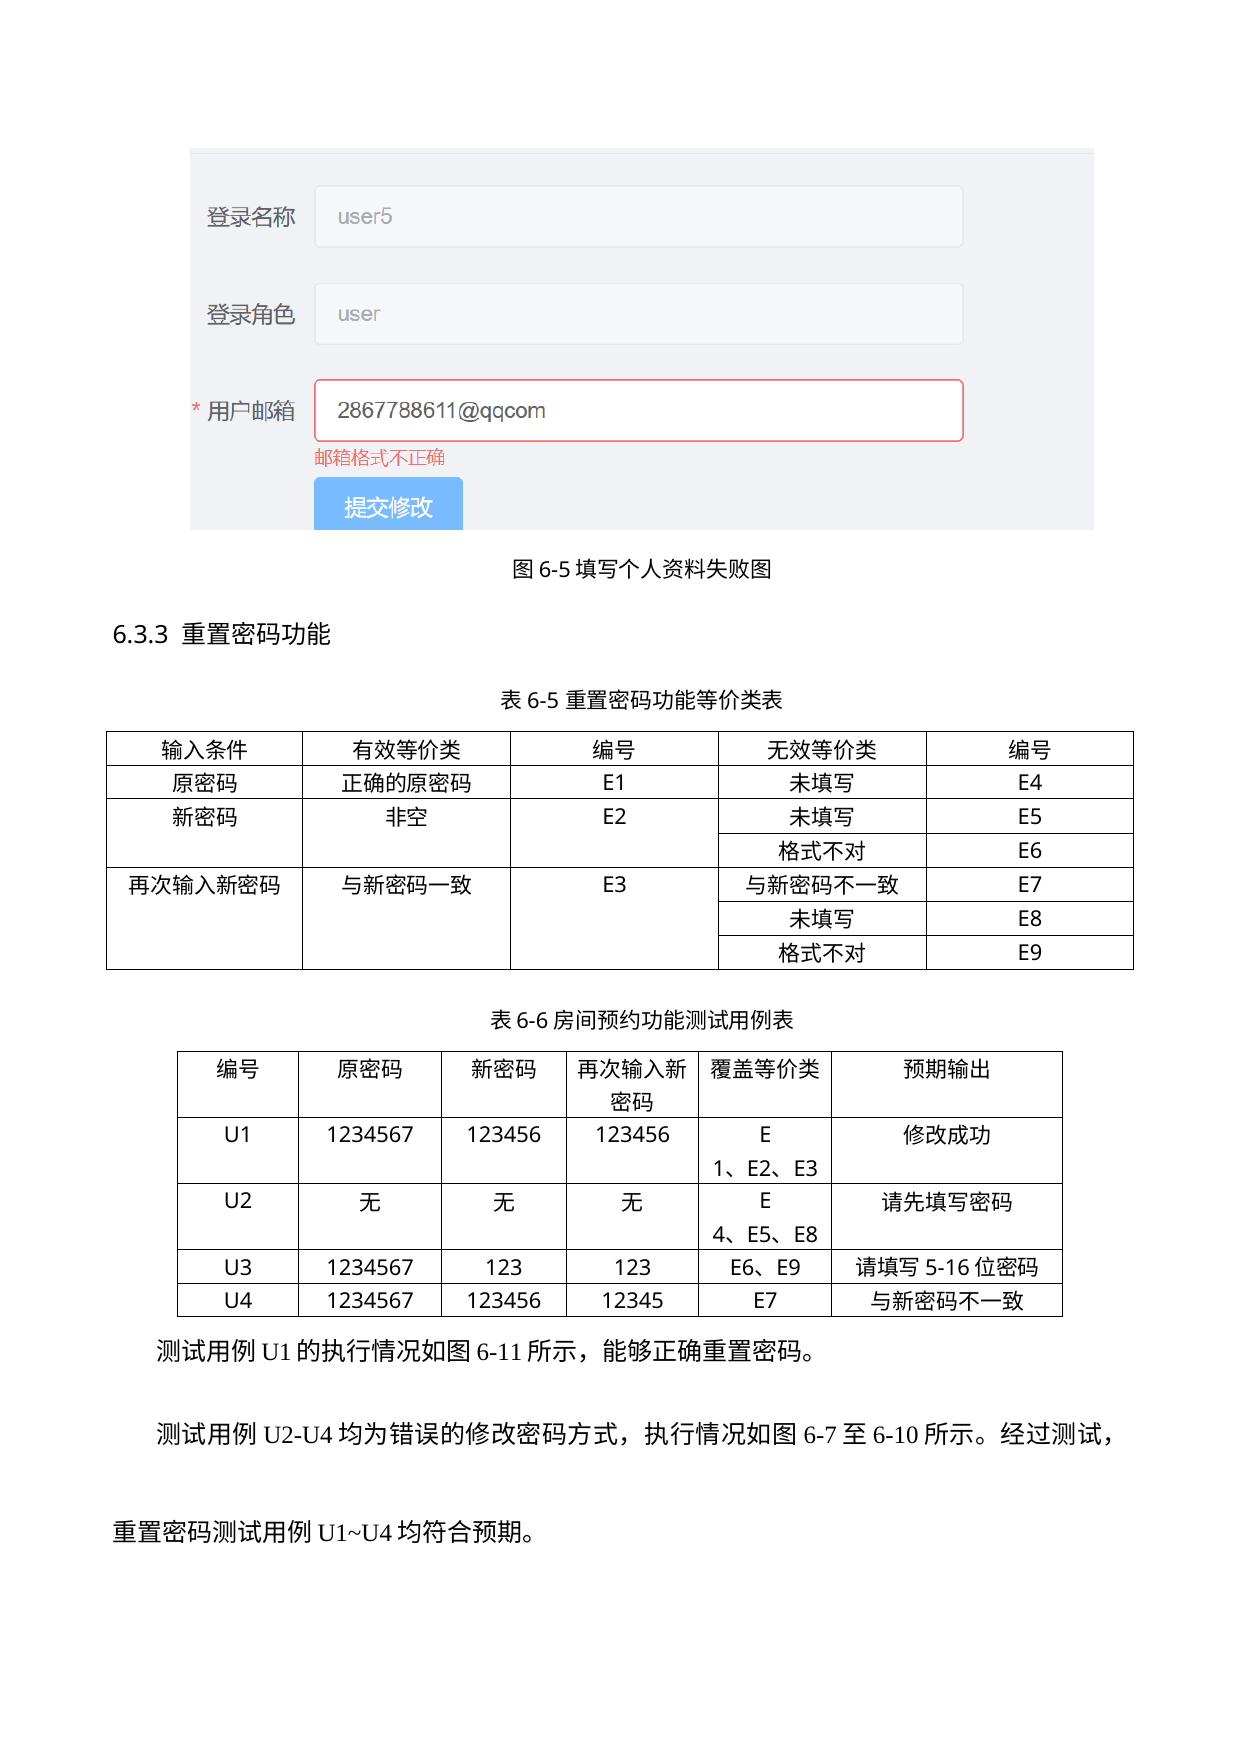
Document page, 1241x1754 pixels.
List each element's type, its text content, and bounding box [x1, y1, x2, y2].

table_header 有效等价类 [303, 732, 510, 765]
table_header 新密码 [442, 1052, 566, 1117]
table_cell 未填写 [719, 902, 926, 935]
table_cell E4、E5、E8 [699, 1184, 831, 1249]
table_header 原密码 [299, 1052, 441, 1117]
text 测试用例U1的执行情况如图6-11所示，能够正确重置密码。 [112, 1317, 1128, 1382]
table_cell 无 [442, 1184, 566, 1249]
table_cell 无 [299, 1184, 441, 1249]
table_cell E1 [511, 766, 718, 798]
table_cell 无 [567, 1184, 698, 1249]
table_cell E2 [511, 799, 718, 867]
text 表6-6 房间预约功能测试用例表 [112, 1003, 1128, 1035]
table_cell 请先填写密码 [832, 1184, 1062, 1249]
table_cell E7 [699, 1284, 831, 1316]
table_cell E3 [511, 868, 718, 969]
table_cell 新密码 [107, 799, 302, 867]
table_cell U4 [178, 1284, 298, 1316]
table_cell 12345 [567, 1284, 698, 1316]
table_cell 123 [442, 1250, 566, 1283]
text 测试用例U2-U4均为错误的修改密码方式，执行情况如图6-7至6-10所示。经过测试，重置密码测试用例U1~U4均符合预期。 [112, 1400, 1128, 1563]
table_cell 修改成功 [832, 1118, 1062, 1183]
table_cell 123456 [442, 1118, 566, 1183]
table_header 编号 [178, 1052, 298, 1117]
table_header 编号 [927, 732, 1133, 765]
table_cell E7 [927, 868, 1133, 901]
text 表6-5 重置密码功能等价类表 [112, 683, 1128, 715]
table_cell 1234567 [299, 1284, 441, 1316]
table_cell 123 [567, 1250, 698, 1283]
table_cell 1234567 [299, 1250, 441, 1283]
table_cell E6 [927, 834, 1133, 867]
table_header 编号 [511, 732, 718, 765]
table_cell 1234567 [299, 1118, 441, 1183]
table_cell 未填写 [719, 799, 926, 832]
table_cell 请填写5-16位密码 [832, 1250, 1062, 1283]
table_cell E1、E2、E3 [699, 1118, 831, 1183]
table_header 无效等价类 [719, 732, 926, 765]
table_cell U3 [178, 1250, 298, 1283]
table_header 再次输入新密码 [567, 1052, 698, 1117]
table_cell 格式不对 [719, 936, 926, 969]
table_cell 格式不对 [719, 834, 926, 867]
subtitle 6.3.3 重置密码功能 [112, 600, 1128, 665]
picture [189, 148, 1095, 530]
table_cell 与新密码不一致 [832, 1284, 1062, 1316]
table_cell 非空 [303, 799, 510, 867]
table_cell U1 [178, 1118, 298, 1183]
table_cell E6、E9 [699, 1250, 831, 1283]
table_cell 与新密码一致 [303, 868, 510, 969]
text 图6-5填写个人资料失败图 [112, 551, 1128, 584]
table_cell 再次输入新密码 [107, 868, 302, 969]
table_cell 与新密码不一致 [719, 868, 926, 901]
table_header 覆盖等价类 [699, 1052, 831, 1117]
table_cell U2 [178, 1184, 298, 1249]
table_cell 123456 [442, 1284, 566, 1316]
table_cell 123456 [567, 1118, 698, 1183]
table_header 输入条件 [107, 732, 302, 765]
table_cell 原密码 [107, 766, 302, 798]
table_cell 正确的原密码 [303, 766, 510, 798]
table_cell 未填写 [719, 766, 926, 798]
table_cell E5 [927, 799, 1133, 832]
table_cell E9 [927, 936, 1133, 969]
table_cell E4 [927, 766, 1133, 798]
table_cell E8 [927, 902, 1133, 935]
table_header 预期输出 [832, 1052, 1062, 1117]
